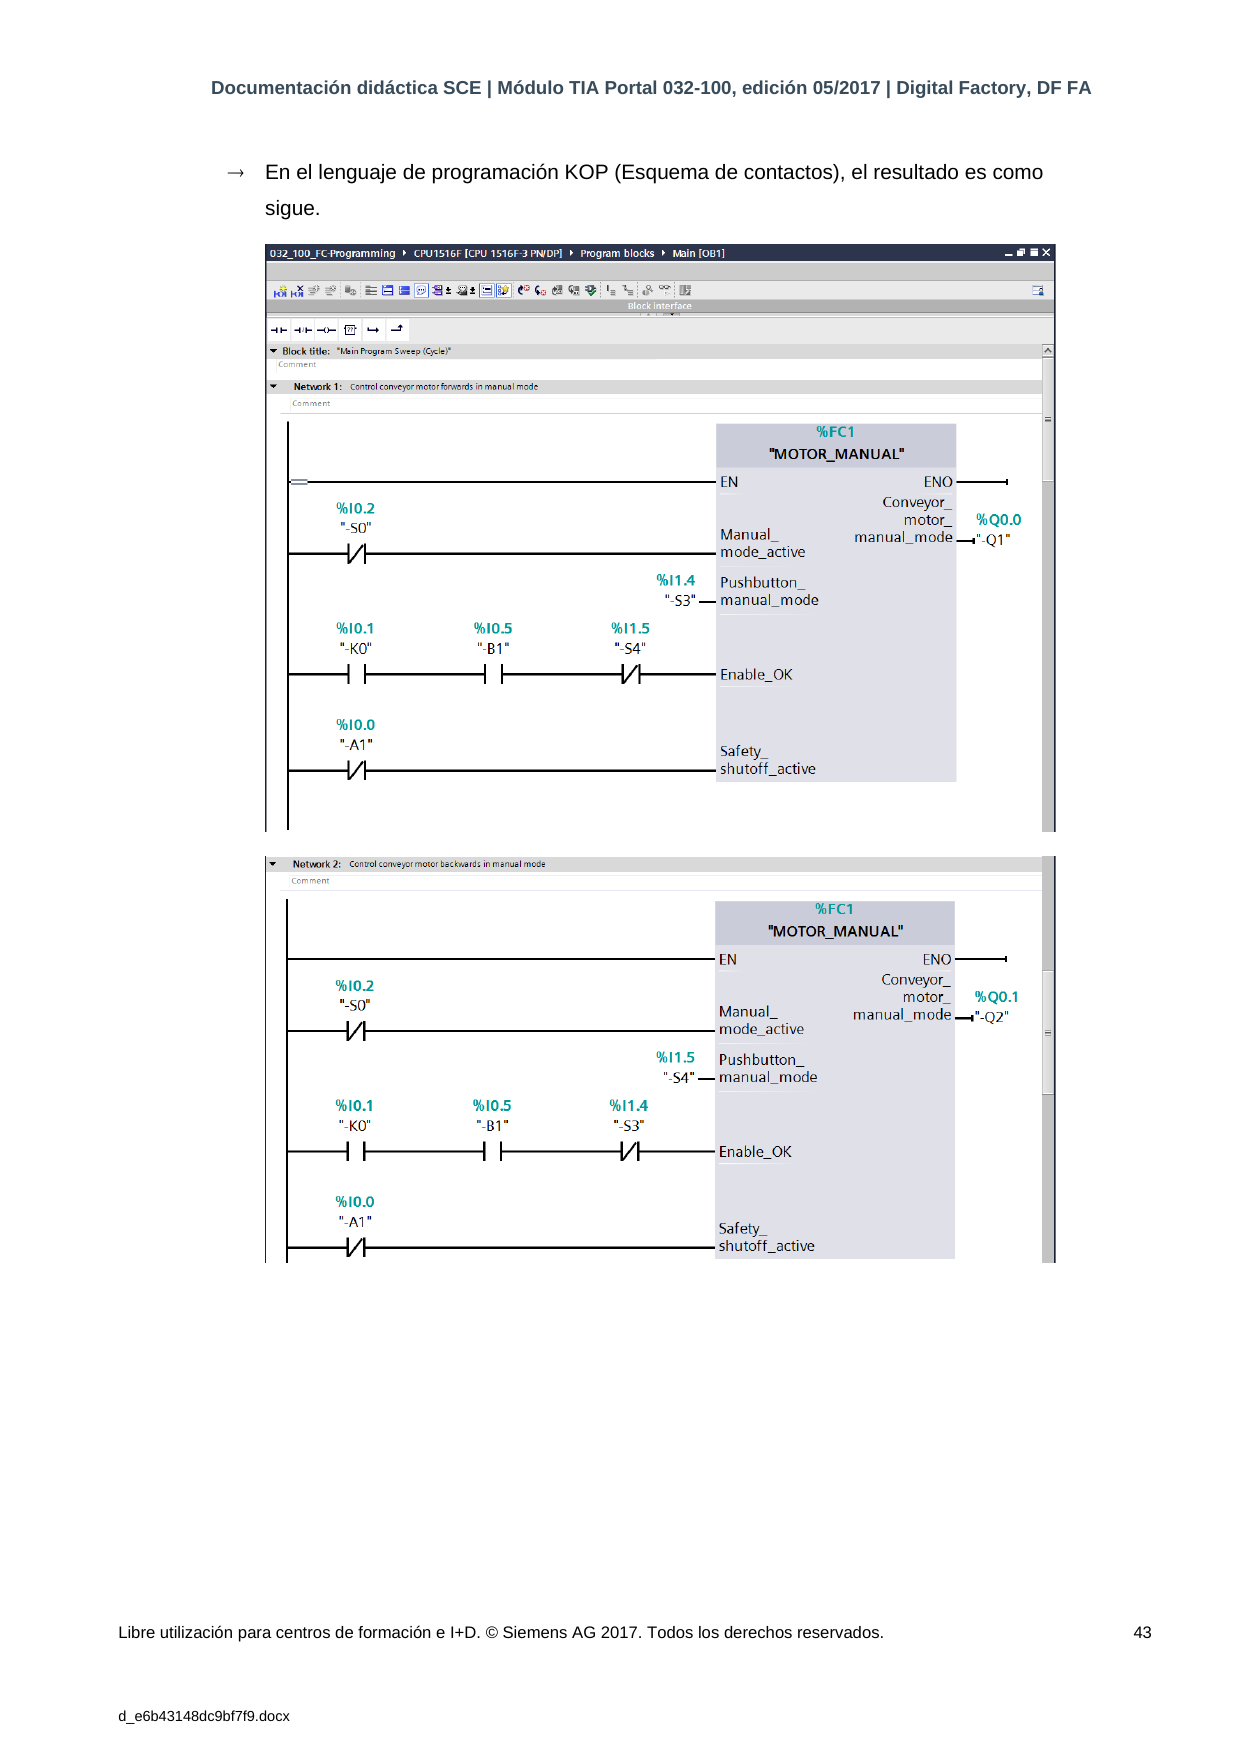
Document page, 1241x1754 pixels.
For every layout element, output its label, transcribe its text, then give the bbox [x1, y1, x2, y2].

picture [265, 244, 1056, 832]
picture [265, 856, 1056, 1263]
text En el lenguaje de programación KOP (Esquema de contactos), el resultado es como sigue. [227, 160, 1092, 220]
